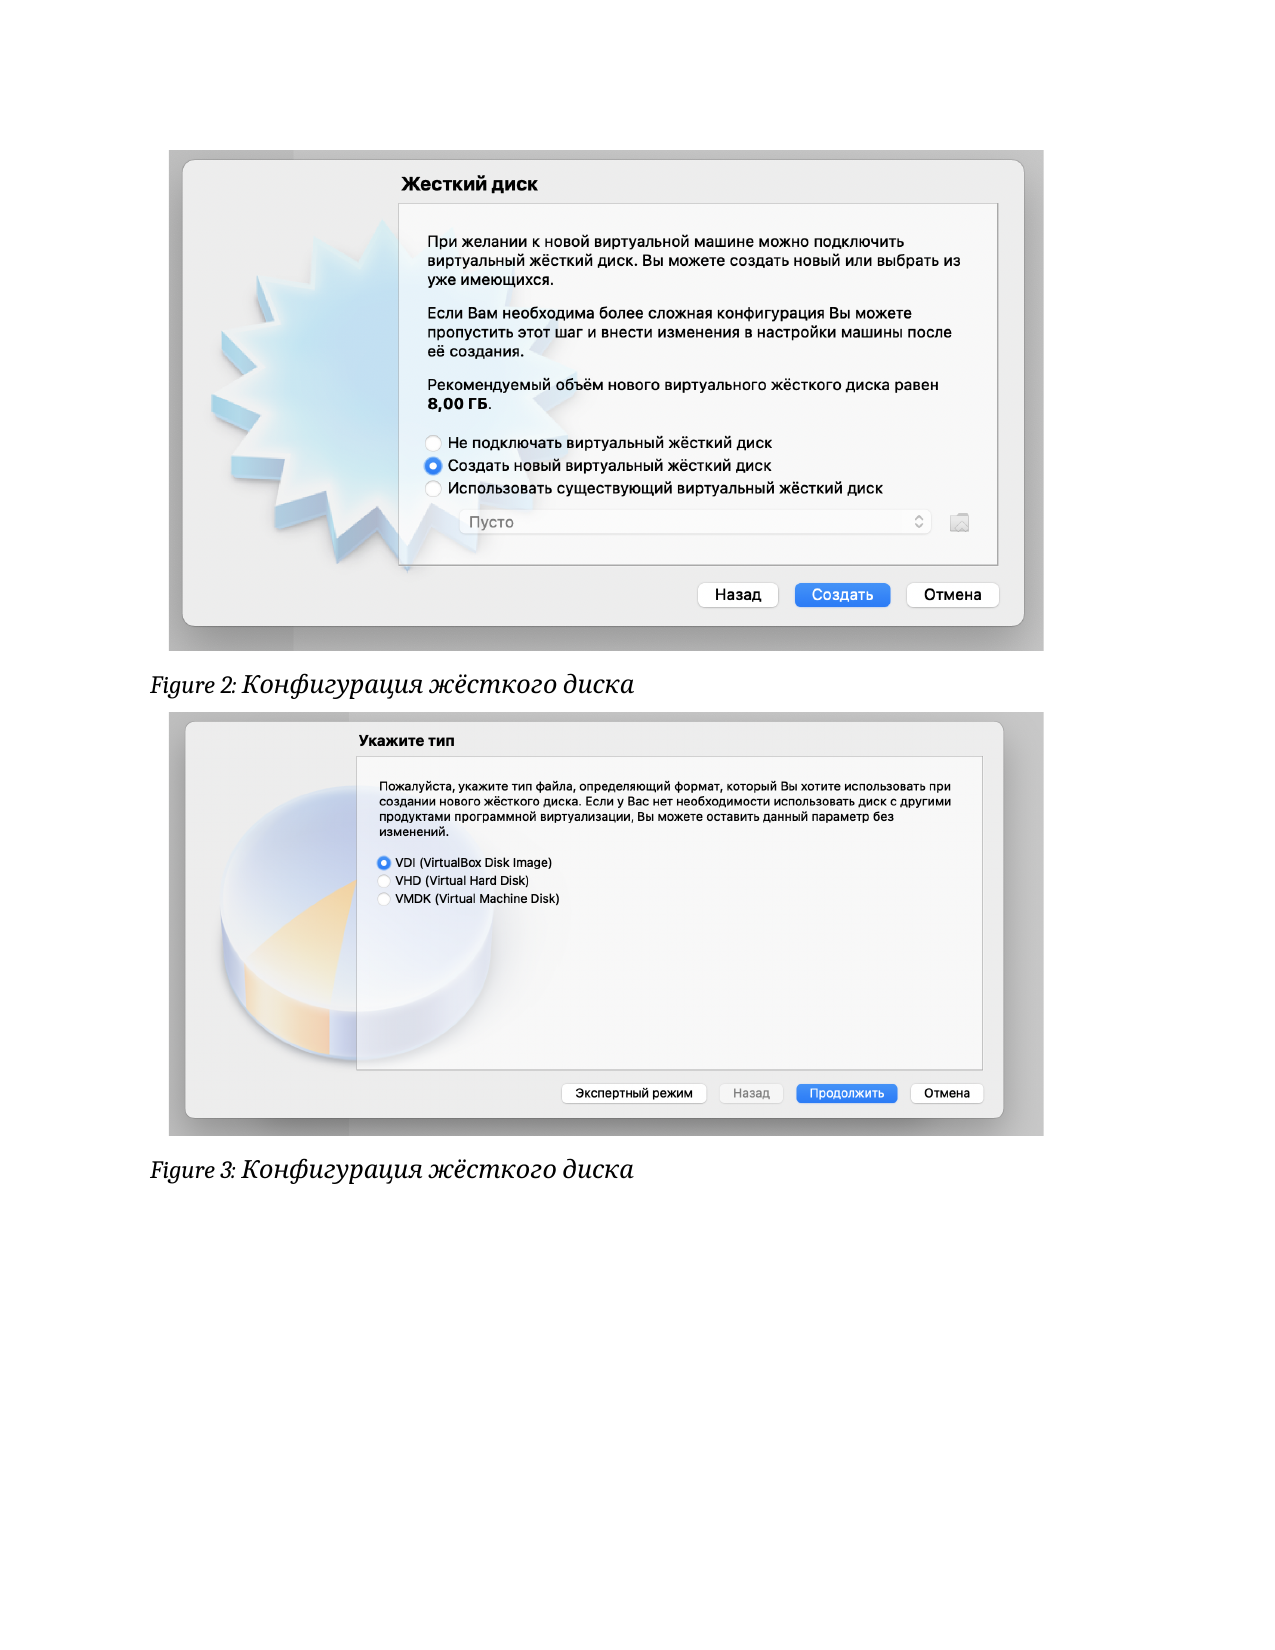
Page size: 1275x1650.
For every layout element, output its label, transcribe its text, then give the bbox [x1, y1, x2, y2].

text Figure 2: Конфигурация жёсткого диска [150, 671, 1125, 700]
picture [168, 150, 1044, 651]
text Figure 3: Конфигурация жёсткого диска [150, 1156, 1125, 1185]
picture [168, 712, 1044, 1136]
